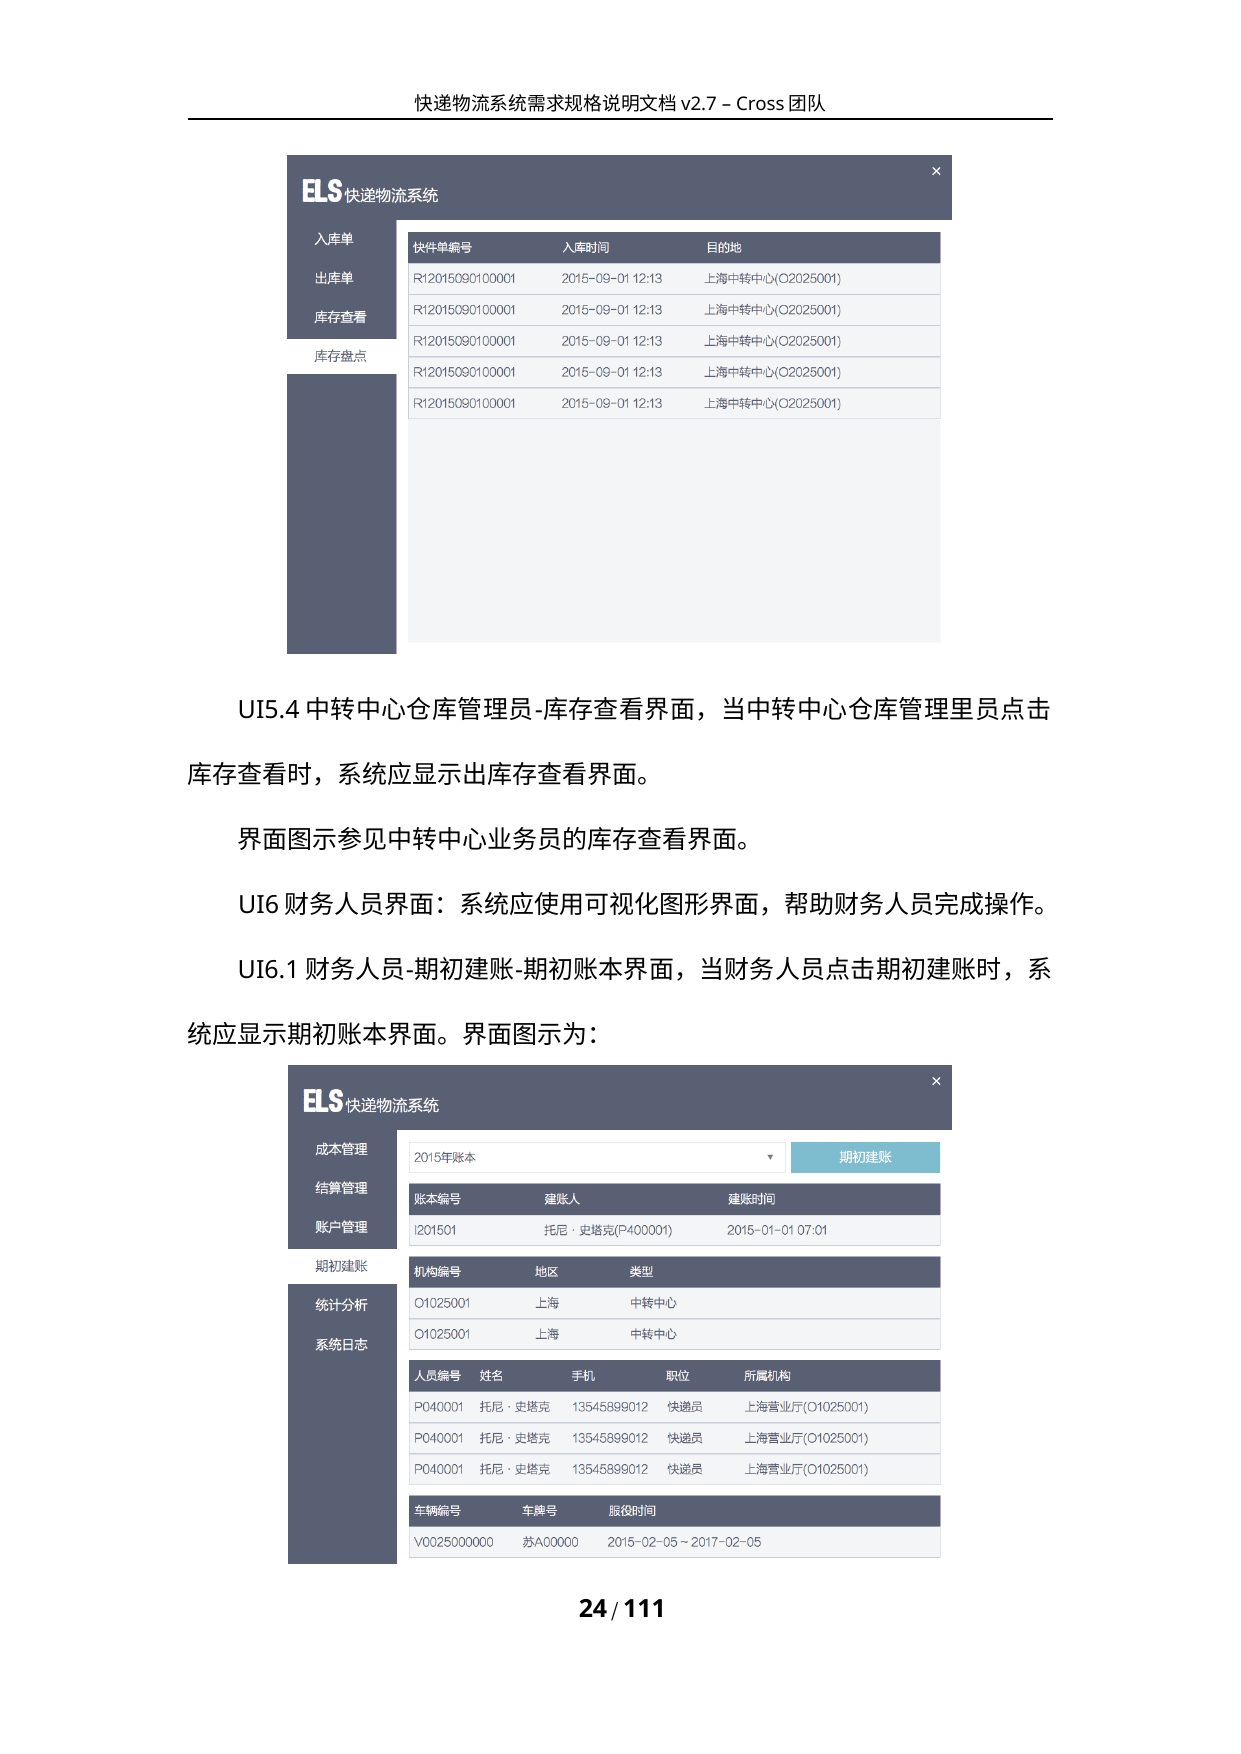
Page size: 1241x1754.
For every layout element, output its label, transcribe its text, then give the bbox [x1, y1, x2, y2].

picture [287, 155, 952, 654]
text UI6.1财务人员-期初建账-期初账本界面，当财务人员点击期初建账时，系统应显示期初账本界面。界面图示为： [187, 936, 1053, 1066]
picture [288, 1065, 952, 1564]
text 界面图示参见中转中心业务员的库存查看界面。 [187, 806, 1053, 871]
text UI6财务人员界面：系统应使用可视化图形界面，帮助财务人员完成操作。 [187, 871, 1053, 936]
text UI5.4中转中心仓库管理员-库存查看界面，当中转中心仓库管理里员点击库存查看时，系统应显示出库存查看界面。 [187, 676, 1053, 806]
